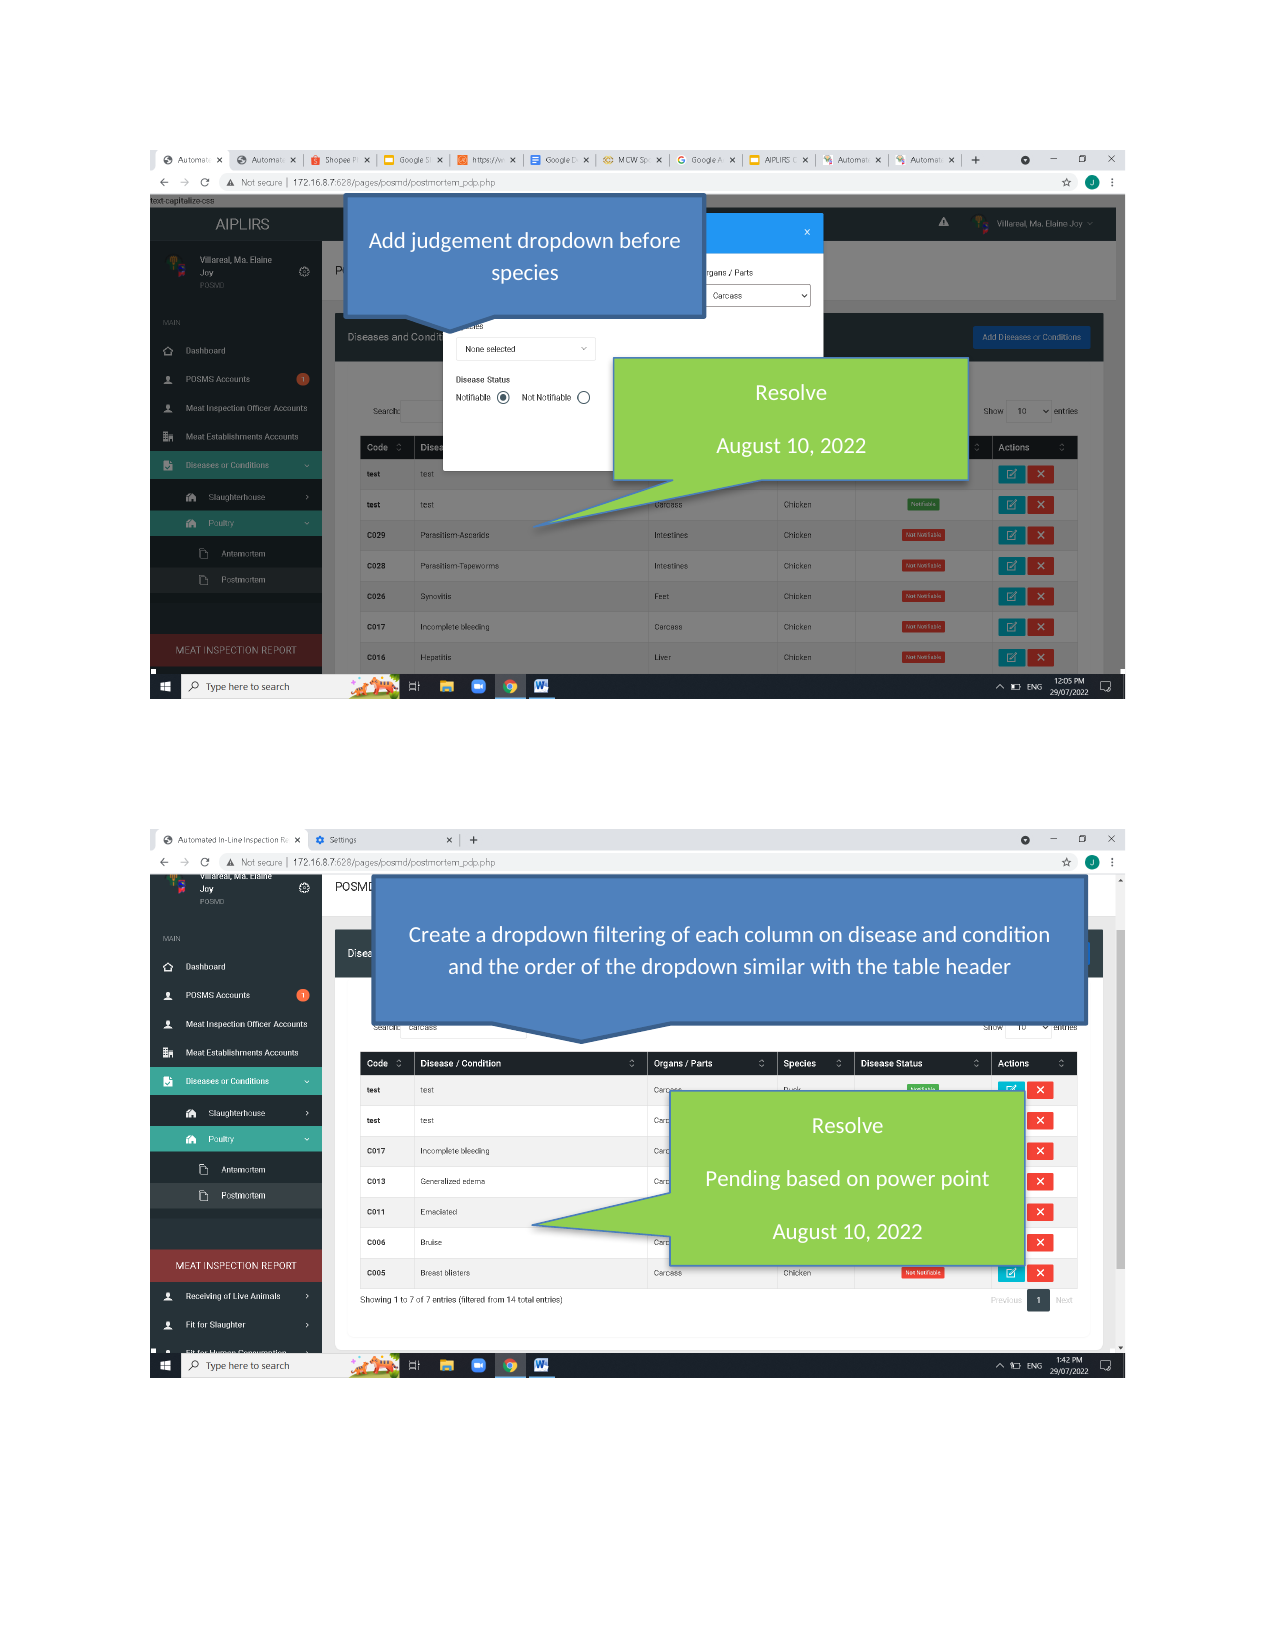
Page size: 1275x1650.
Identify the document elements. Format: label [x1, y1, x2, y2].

picture [150, 829, 1125, 1378]
picture [150, 150, 1125, 699]
